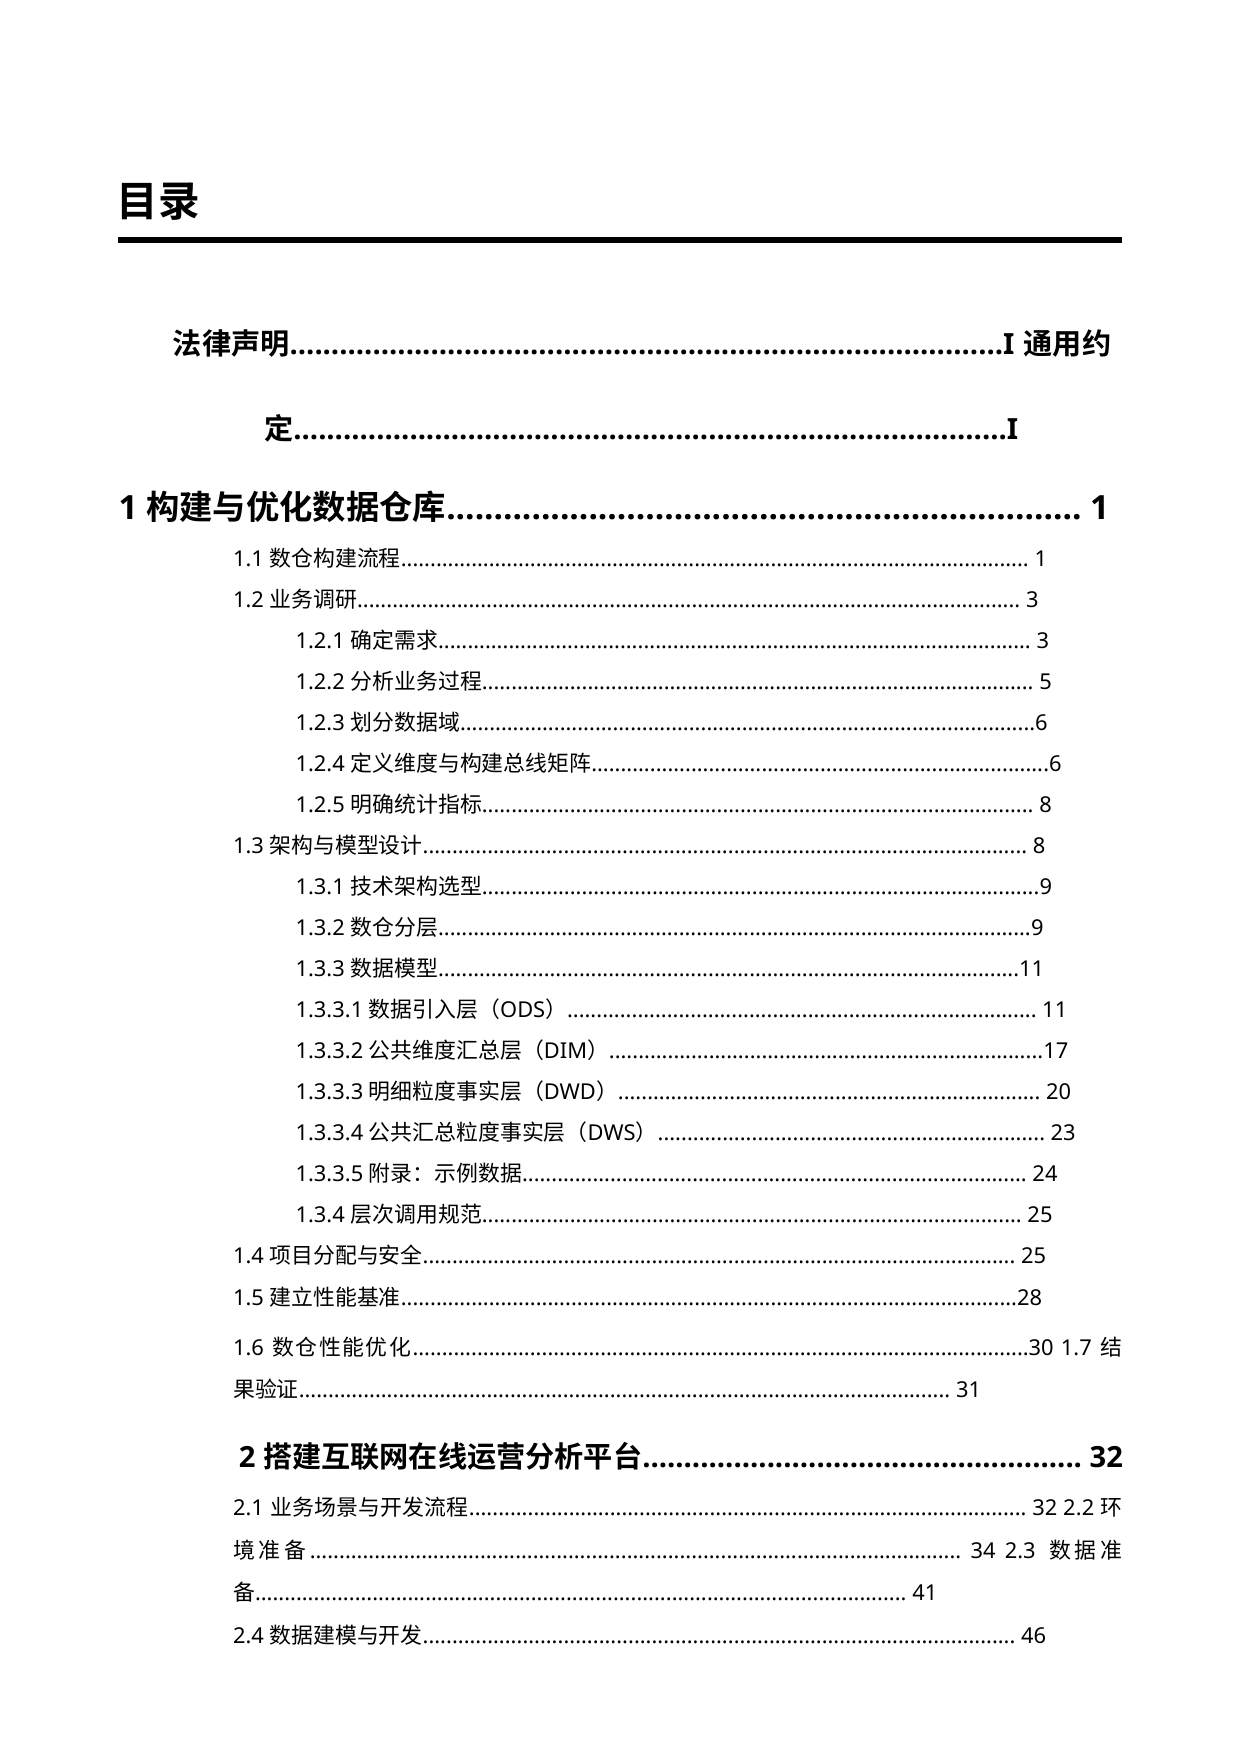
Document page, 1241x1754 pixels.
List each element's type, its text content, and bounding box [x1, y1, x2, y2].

text 1.1 数仓构建流程........................................................................................................... 1 [233, 541, 1122, 573]
text 1.2.1 确定需求..................................................................................................... 3 [295, 623, 1122, 655]
text 2.1 业务场景与开发流程............................................................................................... 32 2.2 环境准备............................................................................................................... 34 2.3 数据准备............................................................................................................... 41 [233, 1490, 1122, 1607]
text 1.2.5 明确统计指标.............................................................................................. 8 [295, 787, 1122, 819]
text 1.5 建立性能基准.........................................................................................................28 [233, 1279, 1122, 1312]
text 1.4 项目分配与安全..................................................................................................... 25 [233, 1238, 1122, 1271]
text 1.2.4 定义维度与构建总线矩阵..............................................................................6 [295, 746, 1122, 778]
subtitle 2 搭建互联网在线运营分析平台..................................................... 32 [118, 1422, 1123, 1487]
text 1.2 业务调研................................................................................................................. 3 [233, 582, 1122, 614]
text 1.3.3.1 数据引入层（ODS）................................................................................ 11 [295, 992, 1122, 1024]
text 1.3 架构与模型设计....................................................................................................... 8 [233, 828, 1122, 860]
subtitle 1 构建与优化数据仓库................................................................... 1 [118, 472, 1122, 537]
text 1.3.3 数据模型...................................................................................................11 [295, 951, 1122, 983]
text 2.4 数据建模与开发..................................................................................................... 46 [233, 1617, 1122, 1650]
text 1.3.3.3 明细粒度事实层（DWD）........................................................................ 20 [295, 1074, 1122, 1107]
subtitle 目录 [117, 165, 1122, 230]
text 1.3.4 层次调用规范............................................................................................ 25 [295, 1197, 1122, 1230]
text 1.3.2 数仓分层.....................................................................................................9 [295, 910, 1122, 942]
text 1.2.2 分析业务过程.............................................................................................. 5 [295, 664, 1122, 696]
text 1.3.3.4 公共汇总粒度事实层（DWS）.................................................................. 23 [295, 1115, 1122, 1148]
text 1.2.3 划分数据域..................................................................................................6 [295, 705, 1122, 737]
text 1.6 数仓性能优化.........................................................................................................30 1.7 结果验证............................................................................................................... 31 [233, 1329, 1122, 1404]
text 1.3.1 技术架构选型...............................................................................................9 [295, 869, 1122, 901]
text 1.3.3.2 公共维度汇总层（DIM）..........................................................................17 [295, 1033, 1122, 1066]
text 1.3.3.5 附录：示例数据...................................................................................... 24 [295, 1156, 1122, 1189]
text 法律声明......................................................................................I 通用约定......................................................................................I [162, 309, 1122, 459]
